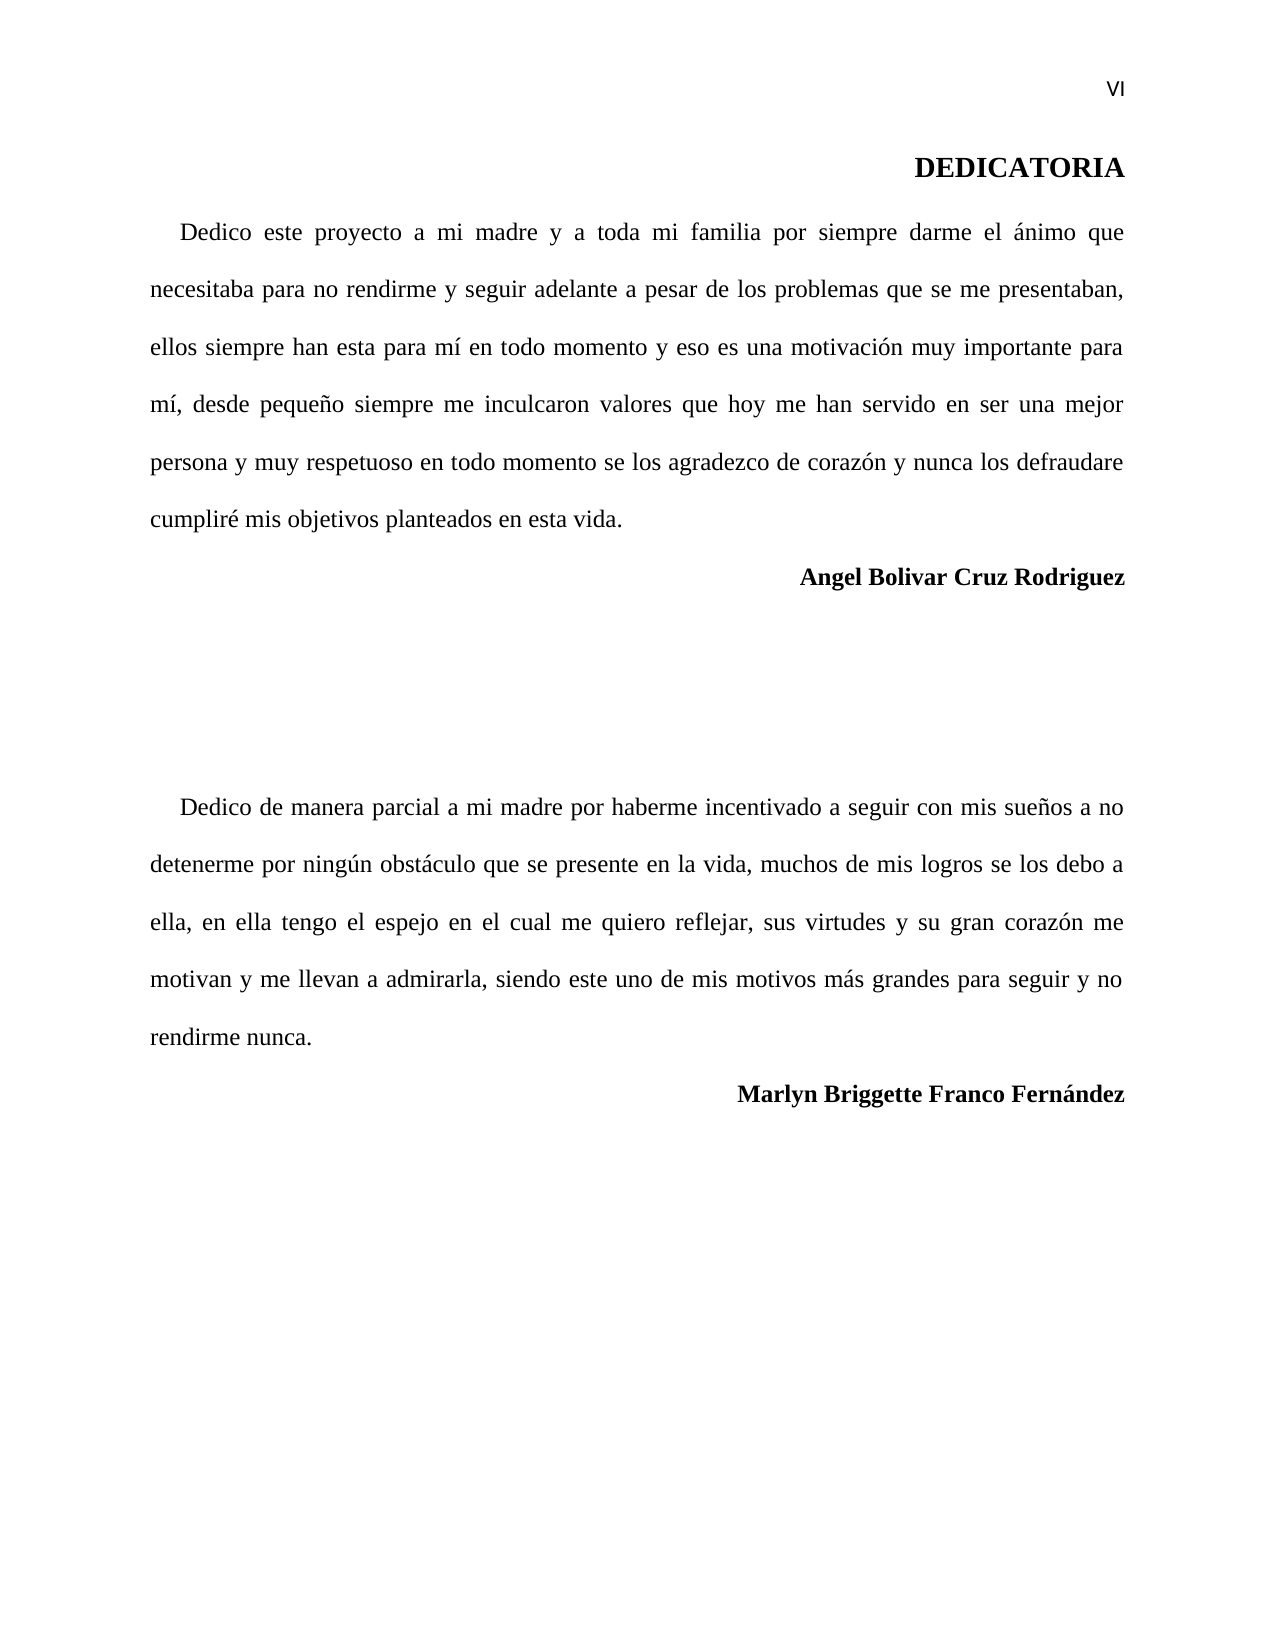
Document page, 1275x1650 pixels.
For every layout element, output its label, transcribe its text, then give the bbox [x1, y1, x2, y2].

text Angel Bolivar Cruz Rodriguez [150, 562, 1125, 591]
text Dedico de manera parcial a mi madre por haberme incentivado a seguir con mis sueños a no detenerme por ningún obstáculo que se presente en la vida, muchos de mis logros se los debo a ella, en ella tengo el espejo en el cual me quiero reflejar, sus virtudes y su gran corazón me motivan y me llevan a admirarla, siendo este uno de mis motivos más grandes para seguir y no rendirme nunca. [150, 792, 1125, 1051]
text Dedico este proyecto a mi madre y a toda mi familia por siempre darme el ánimo que necesitaba para no rendirme y seguir adelante a pesar de los problemas que se me presentaban, ellos siempre han esta para mí en todo momento y eso es una motivación muy importante para mí, desde pequeño siempre me inculcaron valores que hoy me han servido en ser una mejor persona y muy respetuoso en todo momento se los agradezco de corazón y nunca los defraudare cumpliré mis objetivos planteados en esta vida. [150, 217, 1125, 533]
text Marlyn Briggette Franco Fernández [150, 1079, 1125, 1108]
text DEDICATORIA [150, 150, 1125, 183]
